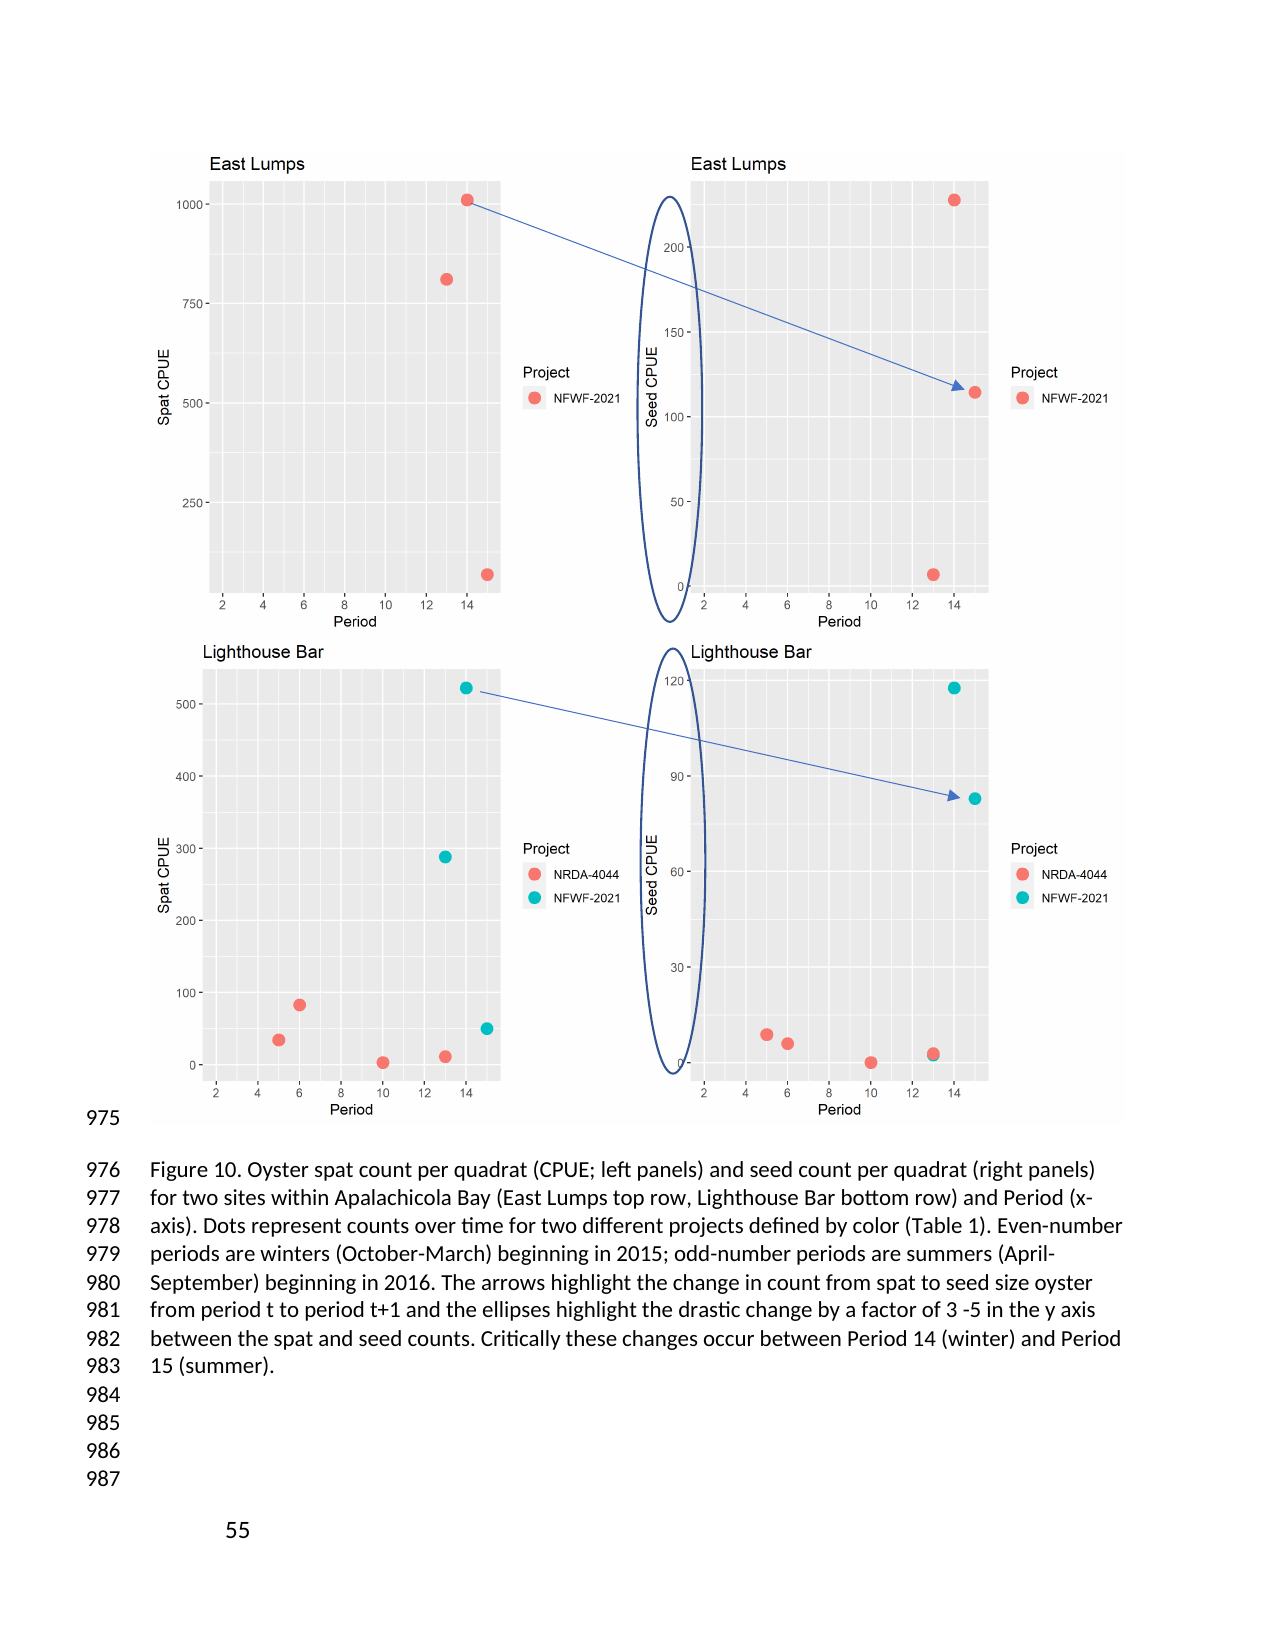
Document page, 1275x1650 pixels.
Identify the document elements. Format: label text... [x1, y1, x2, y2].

text Figure 10. Oyster spat count per quadrat (CPUE; left panels) and seed count per quadrat (right panels) for two sites within Apalachicola Bay (East Lumps top row, Lighthouse Bar bottom row) and Period (x-axis). Dots represent counts over time for two different projects defined by color (Table 1). Even-number periods are winters (October-March) beginning in 2015; odd-number periods are summers (April-September) beginning in 2016. The arrows highlight the change in count from spat to seed size oyster from period t to period t+1 and the ellipses highlight the drastic change by a factor of 3 -5 in the y axis between the spat and seed counts. Critically these changes occur between Period 14 (winter) and Period 15 (summer). [150, 1156, 1125, 1380]
picture [150, 150, 1125, 1125]
